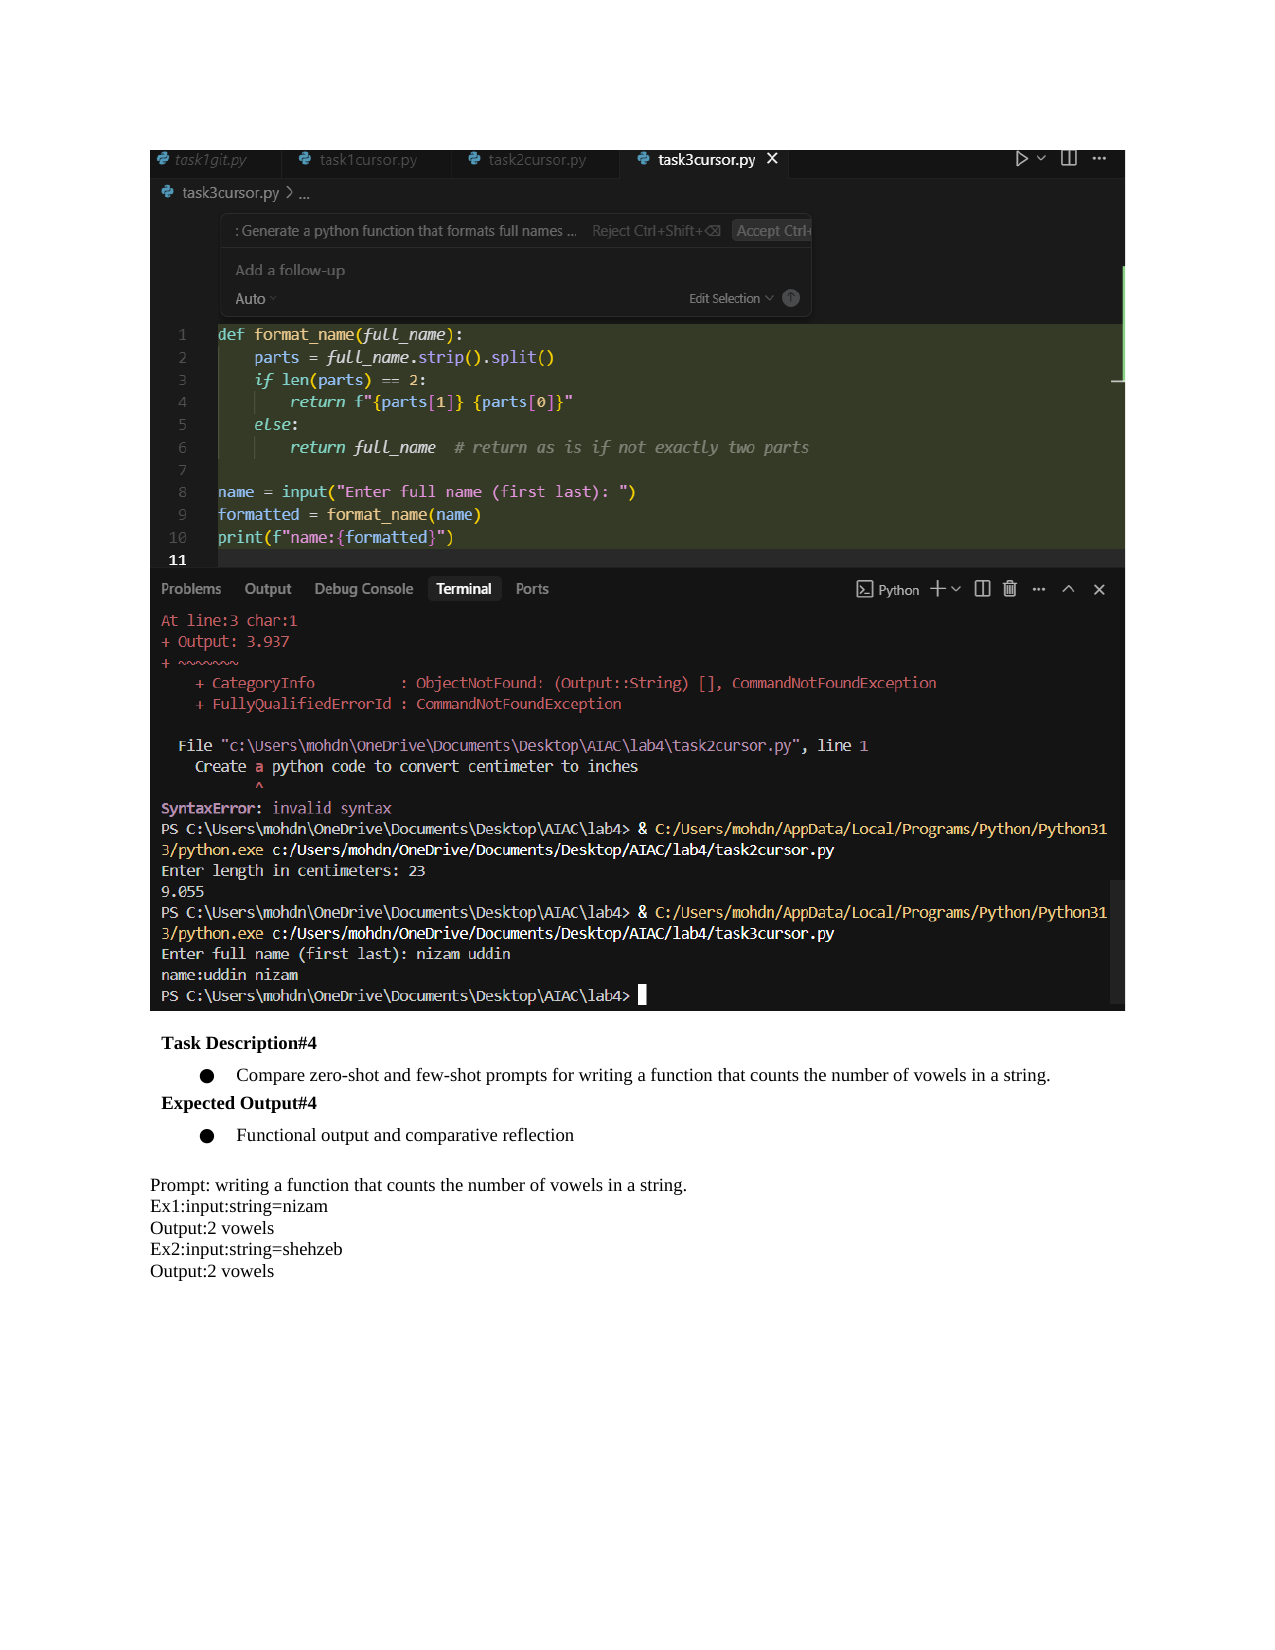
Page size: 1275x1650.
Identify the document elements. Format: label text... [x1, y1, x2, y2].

text Output:2 vowels [150, 1217, 1125, 1238]
text Output:2 vowels [150, 1260, 1125, 1281]
text Expected Output#4 [161, 1092, 1125, 1114]
picture [150, 150, 1125, 1011]
list Functional output and comparative reflection [199, 1114, 1125, 1152]
text Ex2:input:string=shehzeb [150, 1238, 1125, 1260]
list Compare zero-shot and few-shot prompts for writing a function that counts the number of vowels in a string. [199, 1054, 1125, 1092]
text Task Description#4 [161, 1032, 1125, 1054]
text Ex1:input:string=nizam [150, 1195, 1125, 1217]
text Prompt: writing a function that counts the number of vowels in a string. [150, 1174, 1125, 1195]
